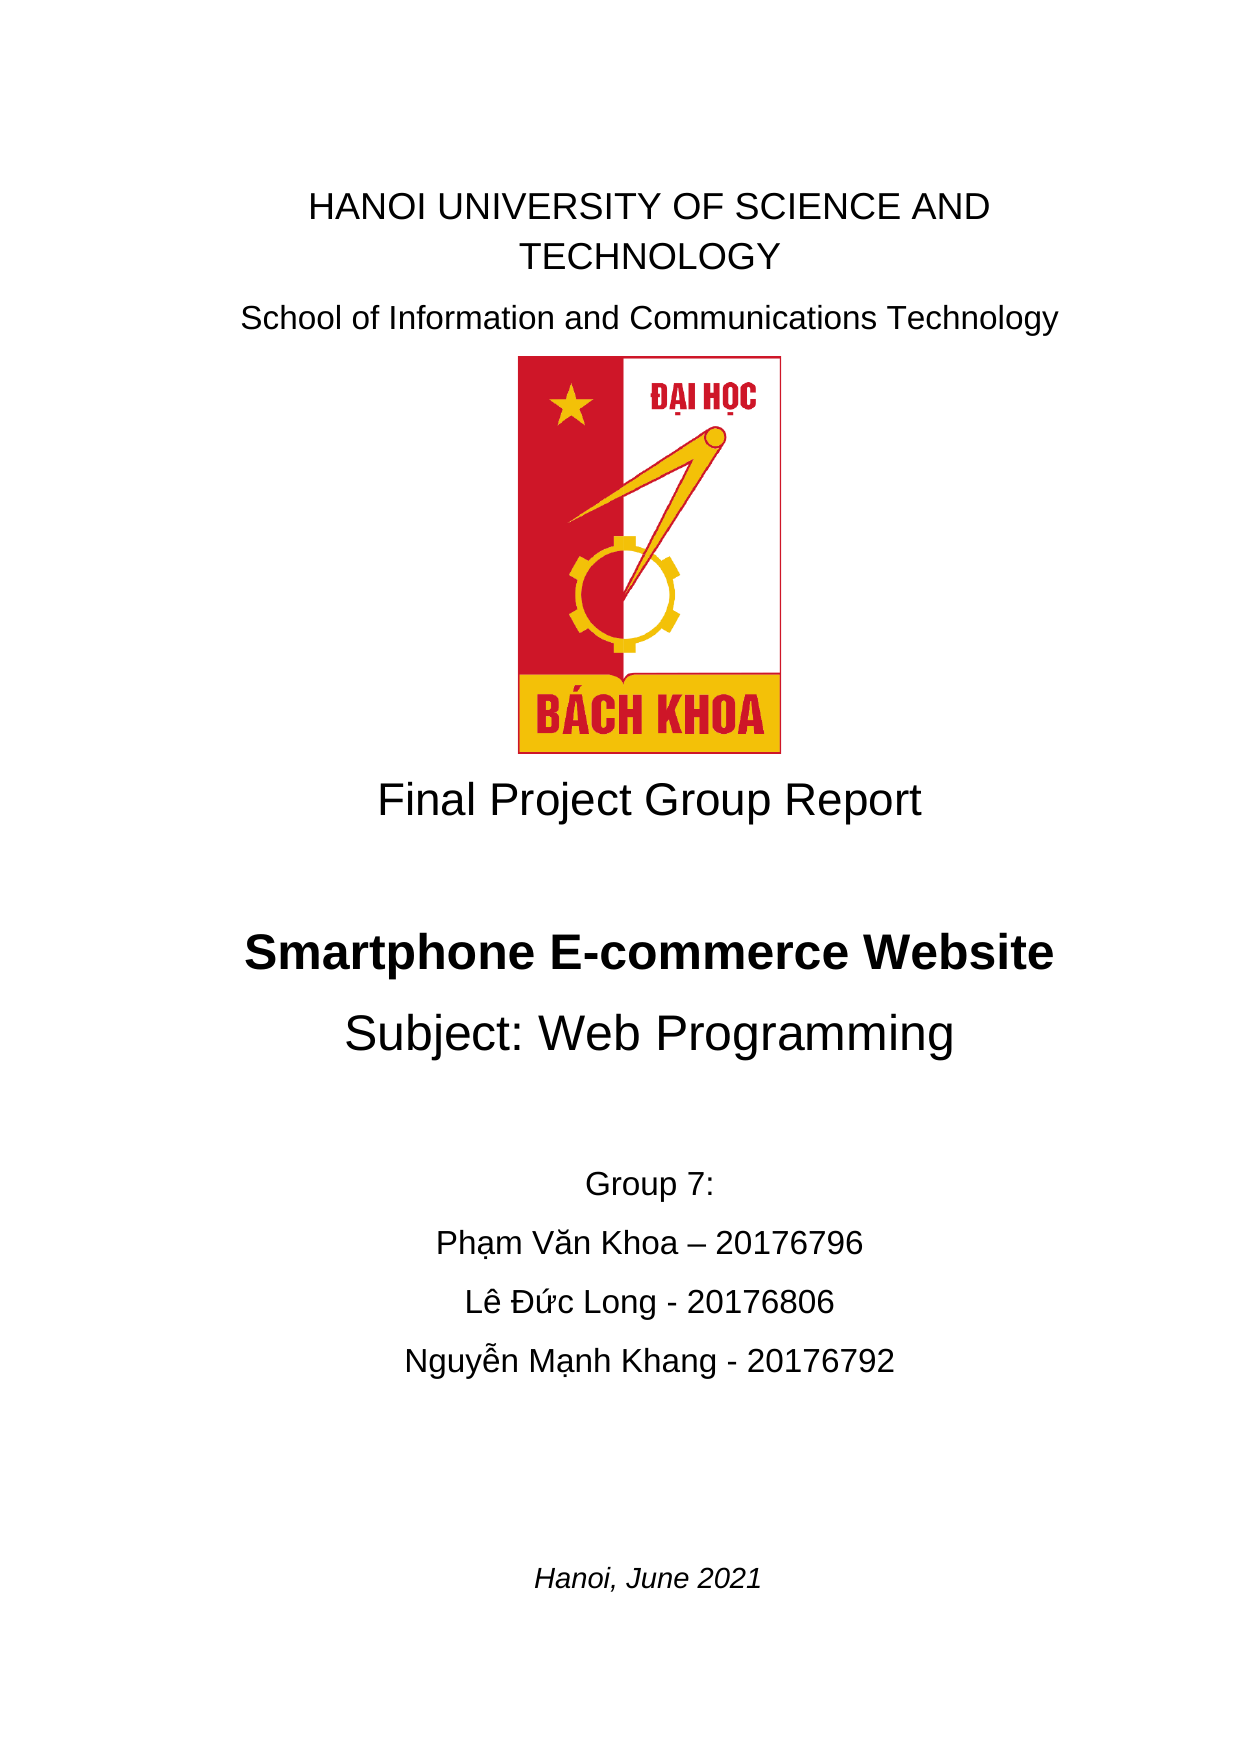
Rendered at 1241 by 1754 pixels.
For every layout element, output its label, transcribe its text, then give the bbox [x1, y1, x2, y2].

text Nguyễn Mạnh Khang - 20176792 [177, 1341, 1122, 1379]
picture [517, 356, 782, 754]
text Lê Đức Long - 20176806 [177, 1282, 1122, 1320]
text Hanoi, June 2021 [177, 1561, 1122, 1594]
text Final Project Group Report [177, 772, 1122, 825]
text School of Information and Communications Technology [177, 298, 1122, 336]
text Smartphone E-commerce Website [177, 923, 1122, 980]
text HANOI UNIVERSITY OF SCIENCE AND TECHNOLOGY [177, 184, 1122, 277]
text Group 7: [177, 1164, 1122, 1203]
text Subject: Web Programming [177, 1003, 1122, 1061]
text Phạm Văn Khoa – 20176796 [177, 1223, 1122, 1262]
